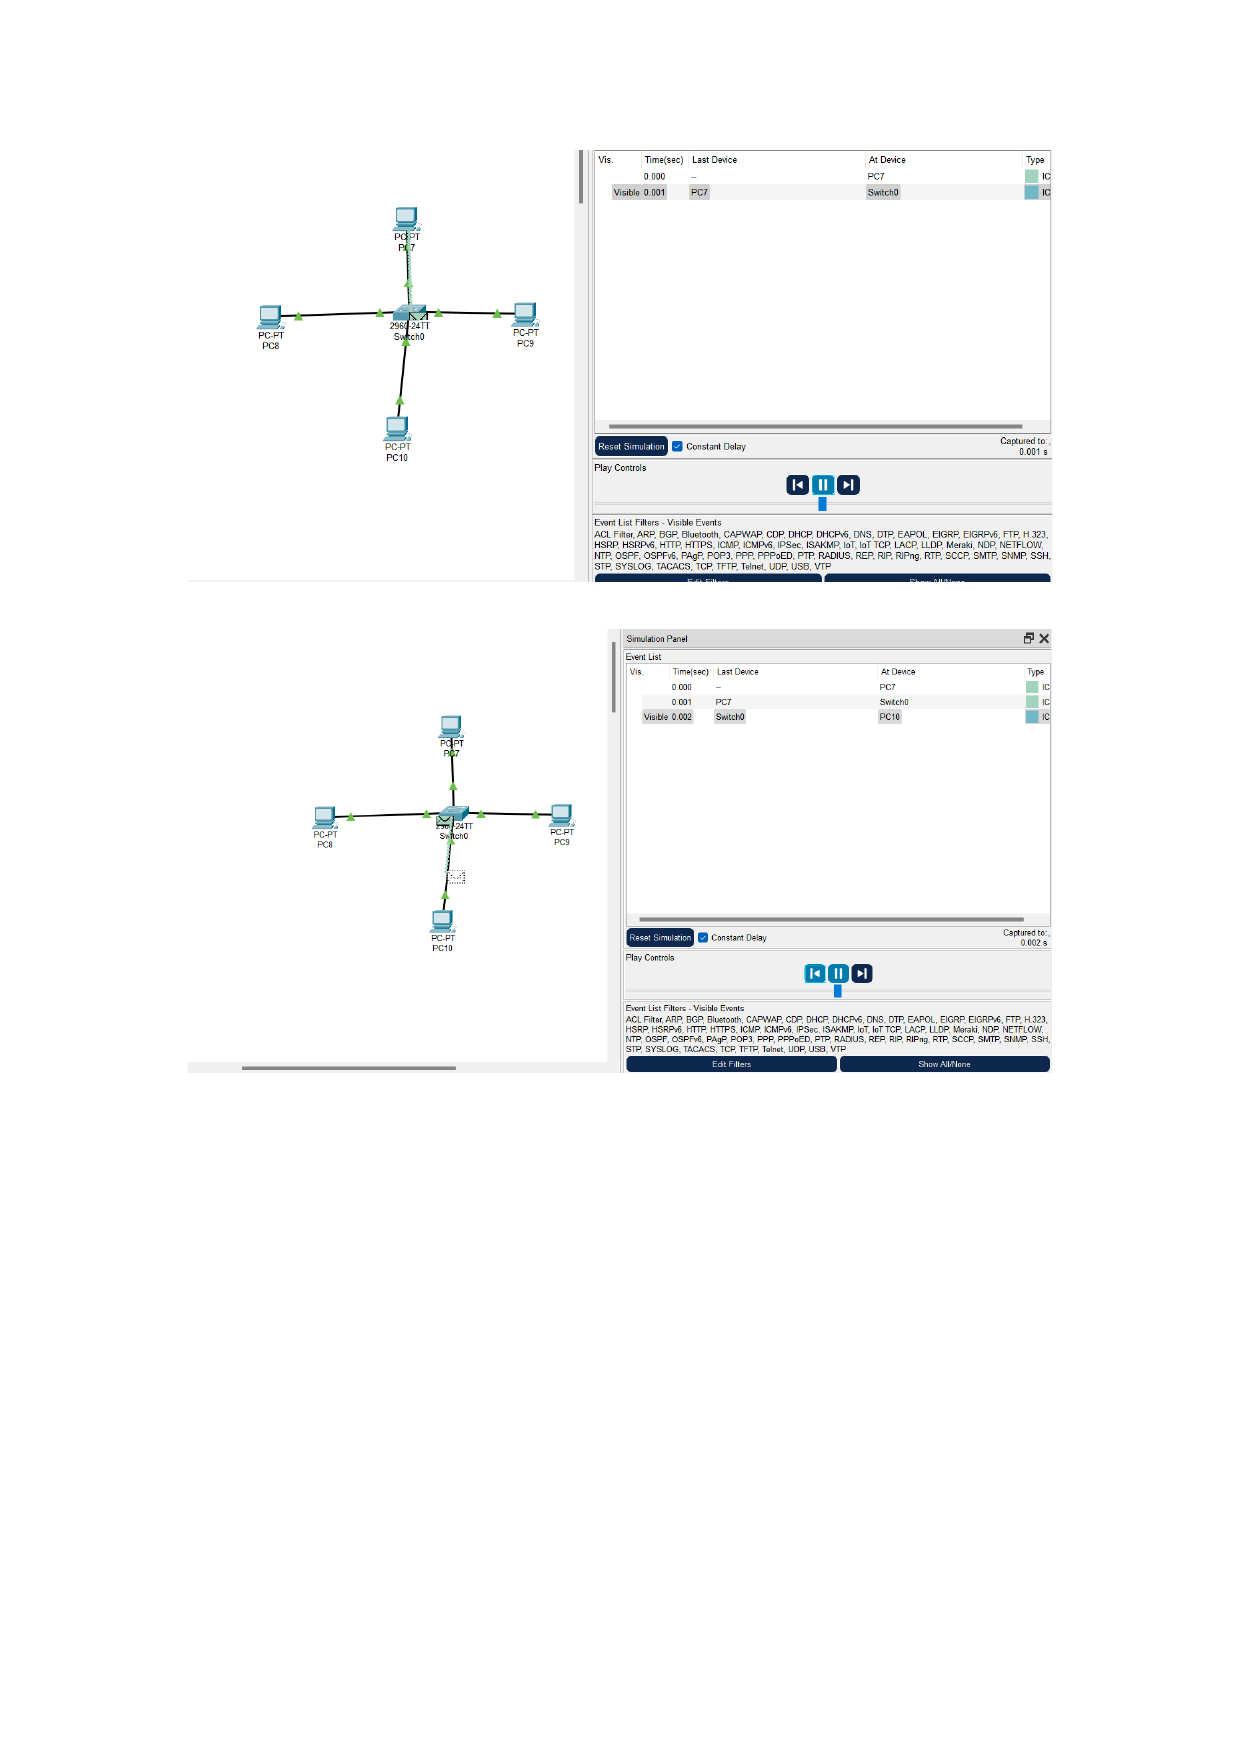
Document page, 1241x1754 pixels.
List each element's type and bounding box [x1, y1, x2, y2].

picture [187, 629, 1052, 1073]
picture [187, 150, 1053, 582]
